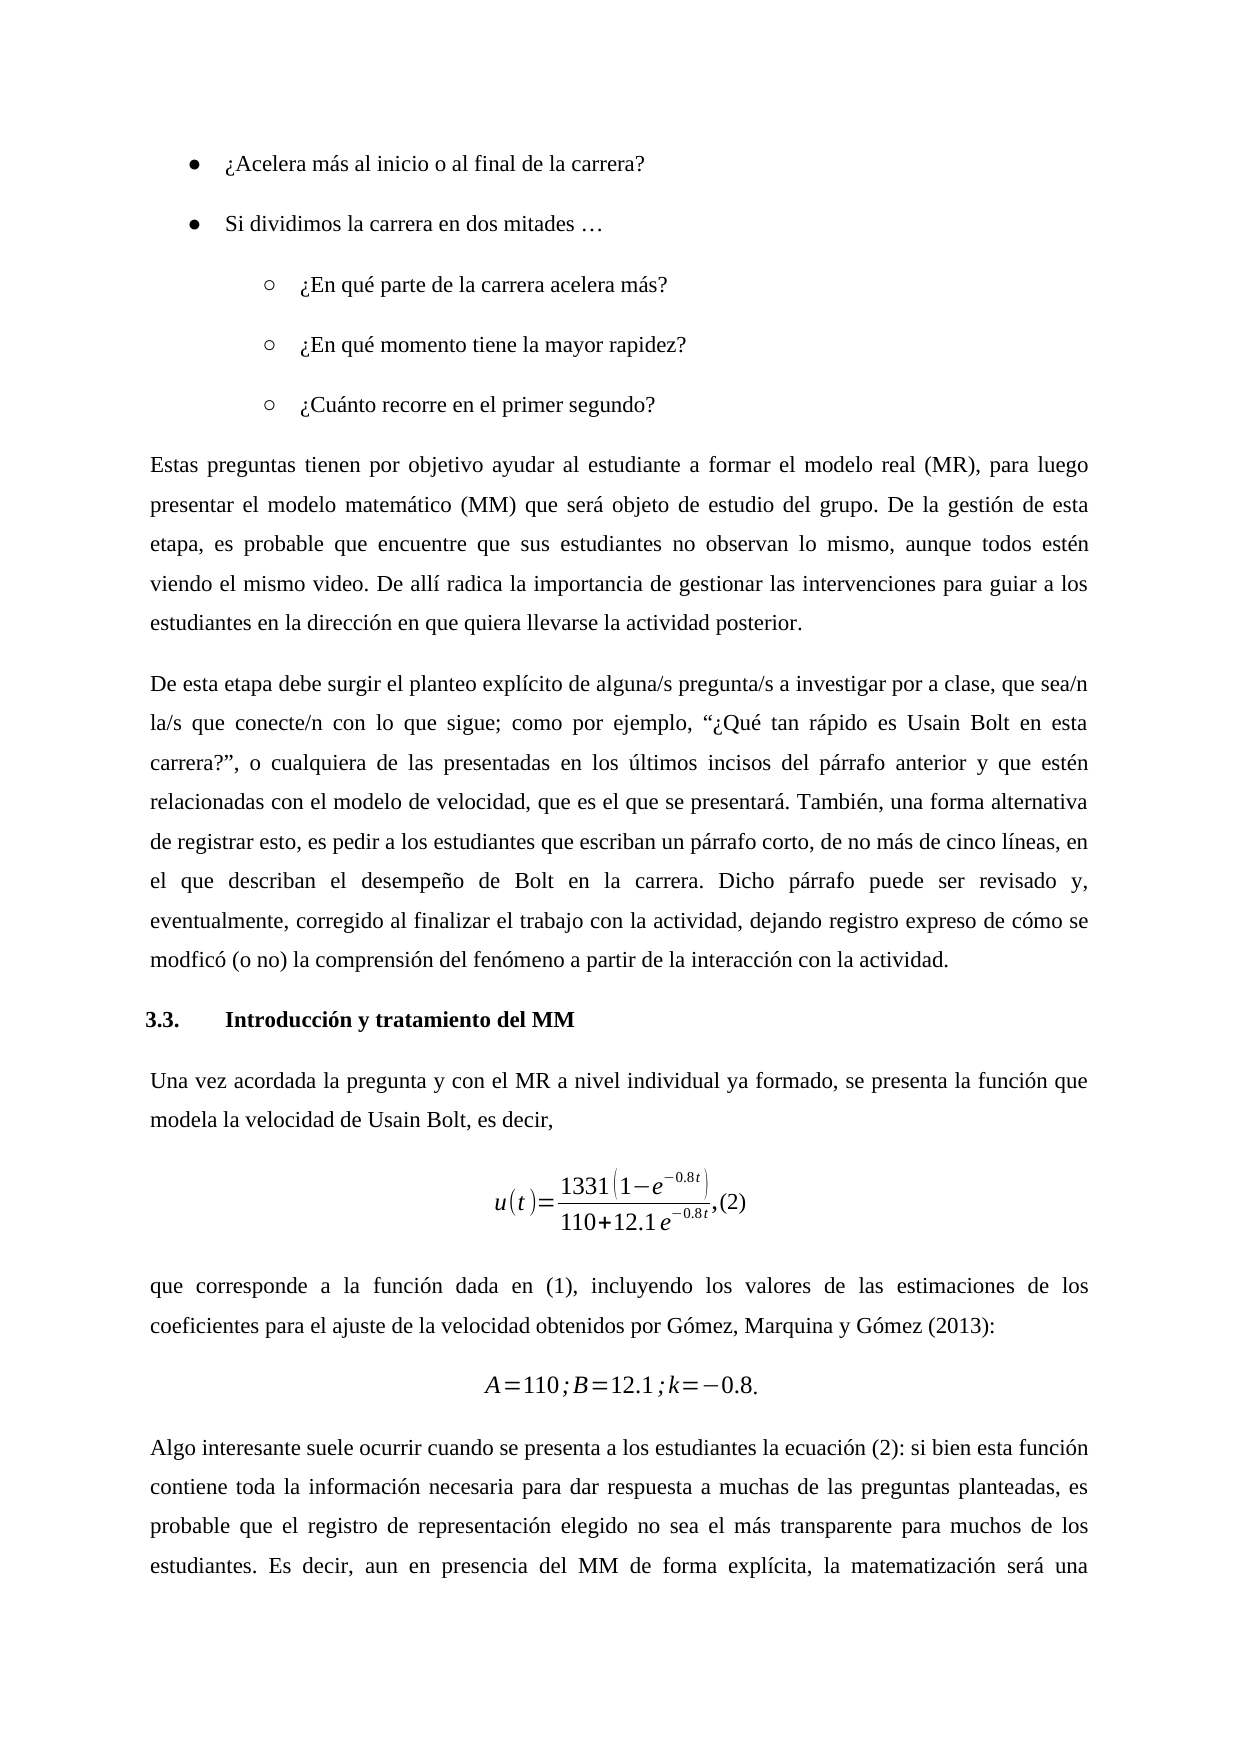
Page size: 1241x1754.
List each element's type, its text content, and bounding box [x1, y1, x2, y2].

text , (2) [150, 1167, 1090, 1236]
text Una vez acordada la pregunta y con el MR a nivel individual ya formado, se presenta la función que modela la velocidad de Usain Bolt, es decir, [150, 1067, 1090, 1133]
text . [150, 1372, 1090, 1400]
subtitle Introducción y tratamiento del MM [150, 1006, 1090, 1033]
text Estas preguntas tienen por objetivo ayudar al estudiante a formar el modelo real (MR), para luego presentar el modelo matemático (MM) que será objeto de estudio del grupo. De la gestión de esta etapa, es probable que encuentre que sus estudiantes no observan lo mismo, aunque todos estén viendo el mismo video. De allí radica la importancia de gestionar las intervenciones para guiar a los estudiantes en la dirección en que quiera llevarse la actividad posterior. [150, 452, 1090, 636]
list ¿En qué parte de la carrera acelera más? [262, 271, 1090, 297]
list ¿Cuánto recorre en el primer segundo? [262, 391, 1090, 418]
list Si dividimos la carrera en dos mitades … [187, 210, 1090, 237]
text De esta etapa debe surgir el planteo explícito de alguna/s pregunta/s a investigar por a clase, que sea/n la/s que conecte/n con lo que sigue; como por ejemplo, “¿Qué tan rápido es Usain Bolt en esta carrera?”, o cualquiera de las presentadas en los últimos incisos del párrafo anterior y que estén relacionadas con el modelo de velocidad, que es el que se presentará. También, una forma alternativa de registrar esto, es pedir a los estudiantes que escriban un párrafo corto, de no más de cinco líneas, en el que describan el desempeño de Bolt en la carrera. Dicho párrafo puede ser revisado y, eventualmente, corregido al finalizar el trabajo con la actividad, dejando registro expreso de cómo se modficó (o no) la comprensión del fenómeno a partir de la interacción con la actividad. [150, 670, 1090, 972]
list ¿En qué momento tiene la mayor rapidez? [262, 331, 1090, 357]
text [150, 1434, 1090, 1578]
list ¿Acelera más al inicio o al final de la carrera? [187, 150, 1090, 176]
text que corresponde a la función dada en (1), incluyendo los valores de las estimaciones de los coeficientes para el ajuste de la velocidad obtenidos por Gómez, Marquina y Gómez (2013): [150, 1272, 1090, 1338]
